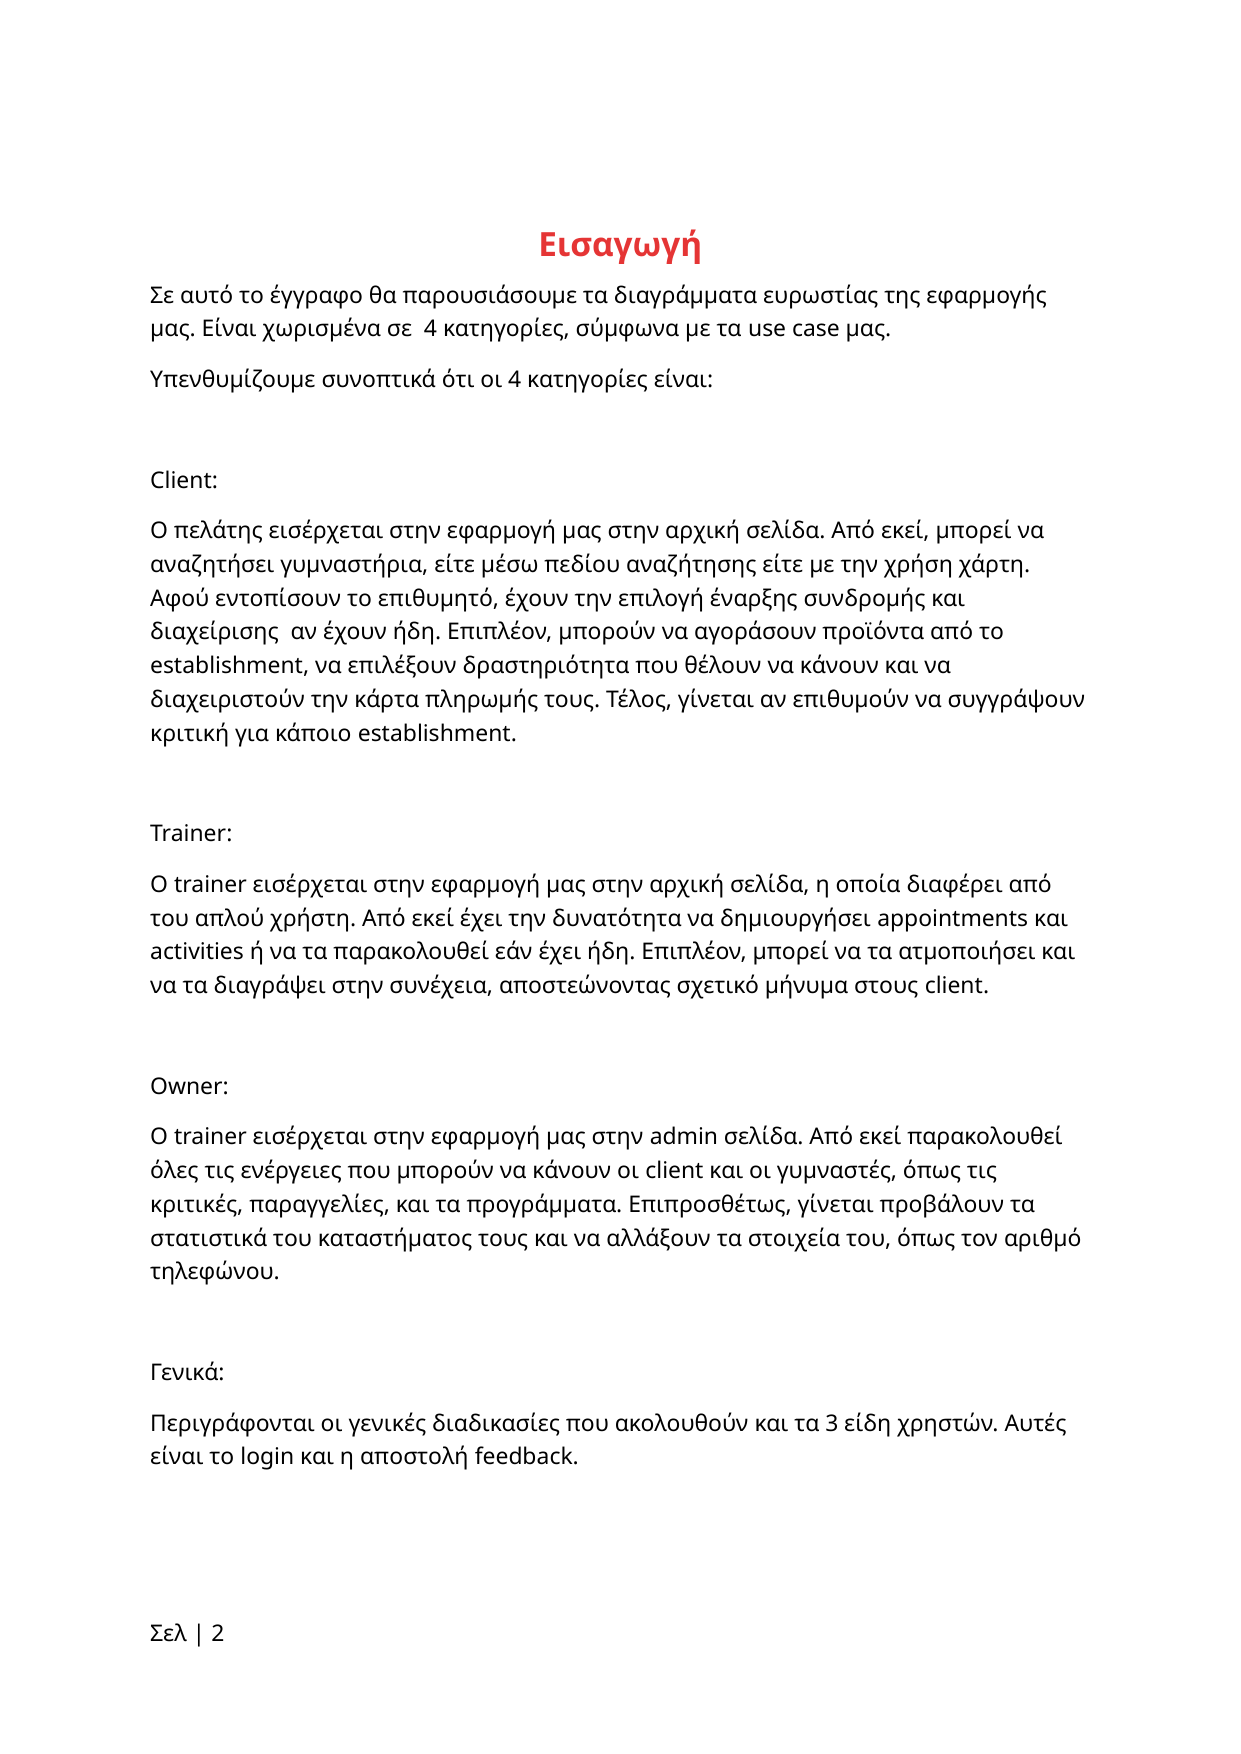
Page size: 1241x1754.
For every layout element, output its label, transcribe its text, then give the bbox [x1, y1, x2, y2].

text Ο πελάτης εισέρχεται στην εφαρμογή μας στην αρχική σελίδα. Από εκεί, μπορεί να αναζητήσει γυμναστήρια, είτε μέσω πεδίου αναζήτησης είτε με την χρήση χάρτη. Αφού εντοπίσουν το επιθυμητό, έχουν την επιλογή έναρξης συνδρομής και διαχείρισης αν έχουν ήδη. Επιπλέον, μπορούν να αγοράσουν προϊόντα από το establishment, να επιλέξουν δραστηριότητα που θέλουν να κάνουν και να διαχειριστούν την κάρτα πληρωμής τους. Τέλος, γίνεται αν επιθυμούν να συγγράψουν κριτική για κάποιο establishment. [150, 514, 1090, 748]
text Υπενθυμίζουμε συνοπτικά ότι οι 4 κατηγορίες είναι: [150, 363, 1090, 394]
text Σε αυτό το έγγραφο θα παρουσιάσουμε τα διαγράμματα ευρωστίας της εφαρμογής μας. Είναι χωρισμένα σε 4 κατηγορίες, σύμφωνα με τα use case μας. [150, 278, 1090, 343]
text Client: [150, 463, 1090, 495]
text Ο trainer εισέρχεται στην εφαρμογή μας στην αρχική σελίδα, η οποία διαφέρει από του απλού χρήστη. Από εκεί έχει την δυνατότητα να δημιουργήσει appointments και activities ή να τα παρακολουθεί εάν έχει ήδη. Επιπλέον, μπορεί να τα ατμοποιήσει και να τα διαγράψει στην συνέχεια, αποστεώνοντας σχετικό μήνυμα στους client. [150, 868, 1090, 1000]
text Περιγράφονται οι γενικές διαδικασίες που ακολουθούν και τα 3 είδη χρηστών. Αυτές είναι το login και η αποστολή feedback. [150, 1406, 1090, 1471]
text Γενικά: [150, 1356, 1090, 1387]
text Owner: [150, 1070, 1090, 1101]
subtitle Εισαγωγή [150, 221, 1090, 267]
text Trainer: [150, 817, 1090, 848]
text Ο trainer εισέρχεται στην εφαρμογή μας στην admin σελίδα. Από εκεί παρακολουθεί όλες τις ενέργειες που μπορούν να κάνουν οι client και οι γυμναστές, όπως τις κριτικές, παραγγελίες, και τα προγράμματα. Επιπροσθέτως, γίνεται προβάλουν τα στατιστικά του καταστήματος τους και να αλλάξουν τα στοιχεία του, όπως τον αριθμό τηλεφώνου. [150, 1120, 1090, 1286]
